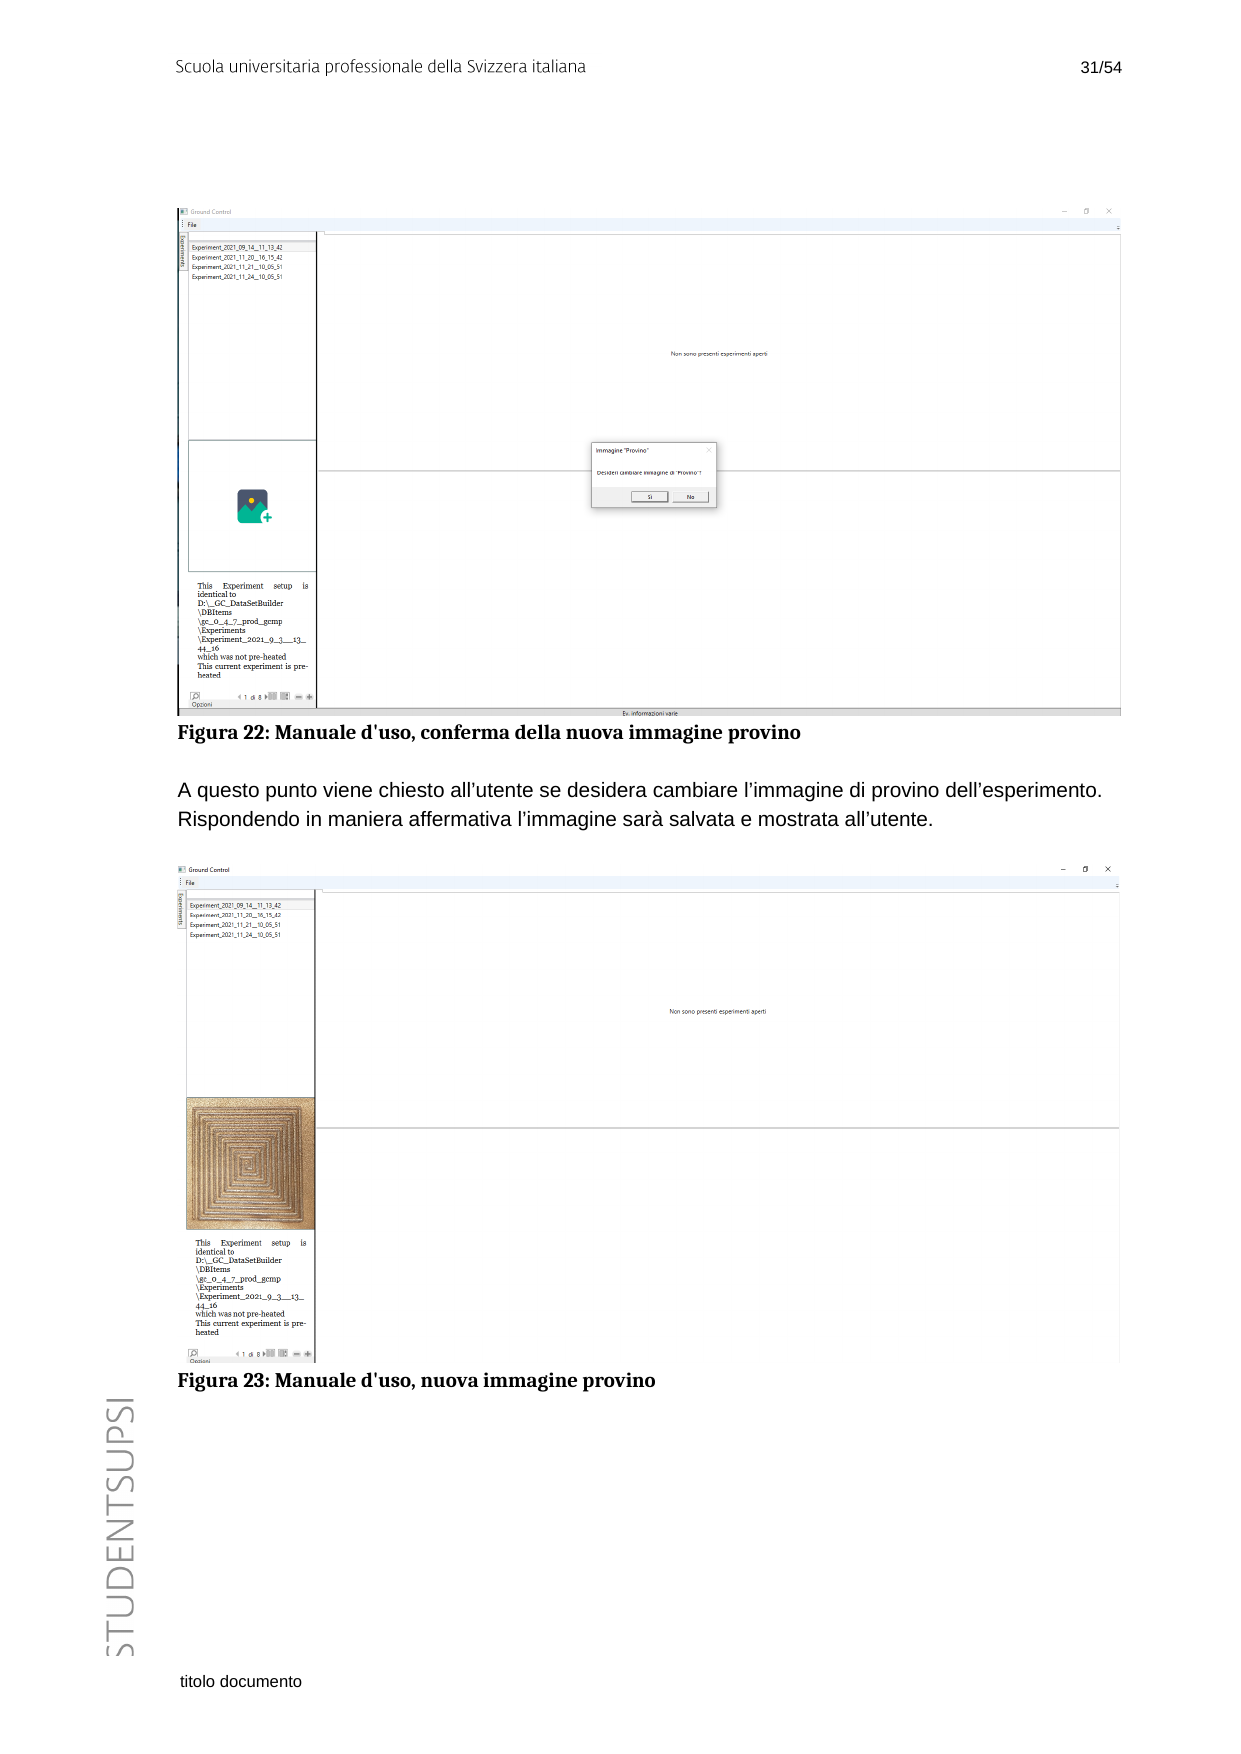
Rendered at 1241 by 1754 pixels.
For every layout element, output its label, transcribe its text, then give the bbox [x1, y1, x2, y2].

text Figura 22: Manuale d'uso, conferma della nuova immagine provino [177, 721, 1122, 745]
picture [168, 53, 602, 80]
text Figura 23: Manuale d'uso, nuova immagine provino [177, 1369, 1122, 1393]
picture [177, 864, 1120, 1363]
text A questo punto viene chiesto all’utente se desidera cambiare l’immagine di provino dell’esperimento. Rispondendo in maniera affermativa l’immagine sarà salvata e mostrata all’utente. [177, 778, 1122, 831]
picture [177, 208, 1121, 716]
picture [106, 1399, 134, 1657]
